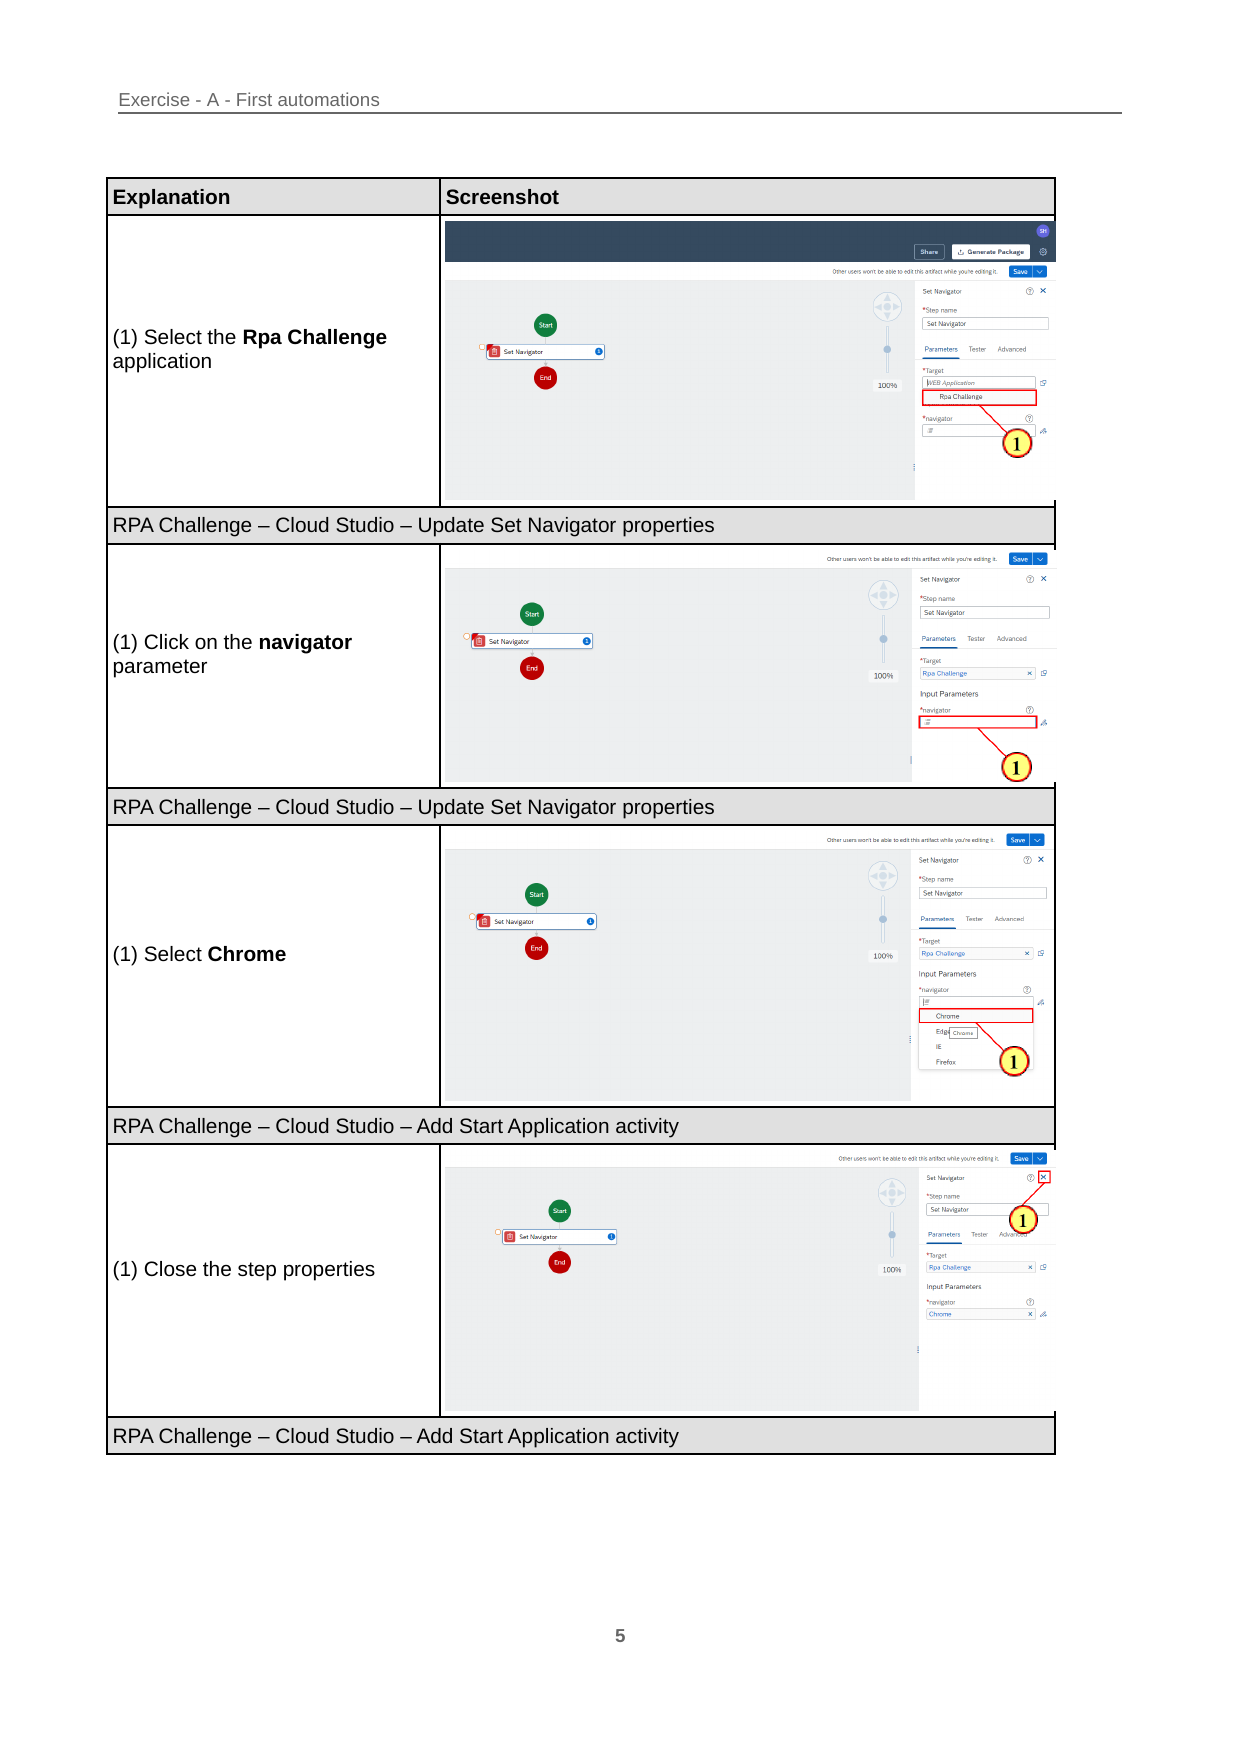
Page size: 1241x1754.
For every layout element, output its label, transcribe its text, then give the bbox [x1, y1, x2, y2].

table_cell (1) Select the Rpa Challenge application [108, 216, 439, 506]
table_cell (1) Select Chrome [108, 826, 439, 1106]
picture [445, 831, 1054, 1101]
table_cell [441, 1145, 1054, 1416]
table_cell [441, 826, 1054, 1106]
table_cell RPA Challenge – Cloud Studio – Add Start Application activity [108, 1418, 1054, 1453]
table_cell RPA Challenge – Cloud Studio – Update Set Navigator properties [108, 508, 1054, 543]
table_cell RPA Challenge – Cloud Studio – Update Set Navigator properties [108, 789, 1054, 824]
table_cell RPA Challenge – Cloud Studio – Add Start Application activity [108, 1108, 1054, 1143]
table_cell (1) Click on the navigator parameter [108, 545, 439, 787]
table_cell [441, 545, 1054, 787]
picture [445, 550, 1057, 782]
table_cell (1) Close the step properties [108, 1145, 439, 1416]
table_cell [441, 216, 1054, 506]
picture [445, 221, 1056, 500]
table_header Screenshot [441, 179, 1054, 214]
table_header Explanation [108, 179, 439, 214]
picture [445, 1150, 1056, 1411]
